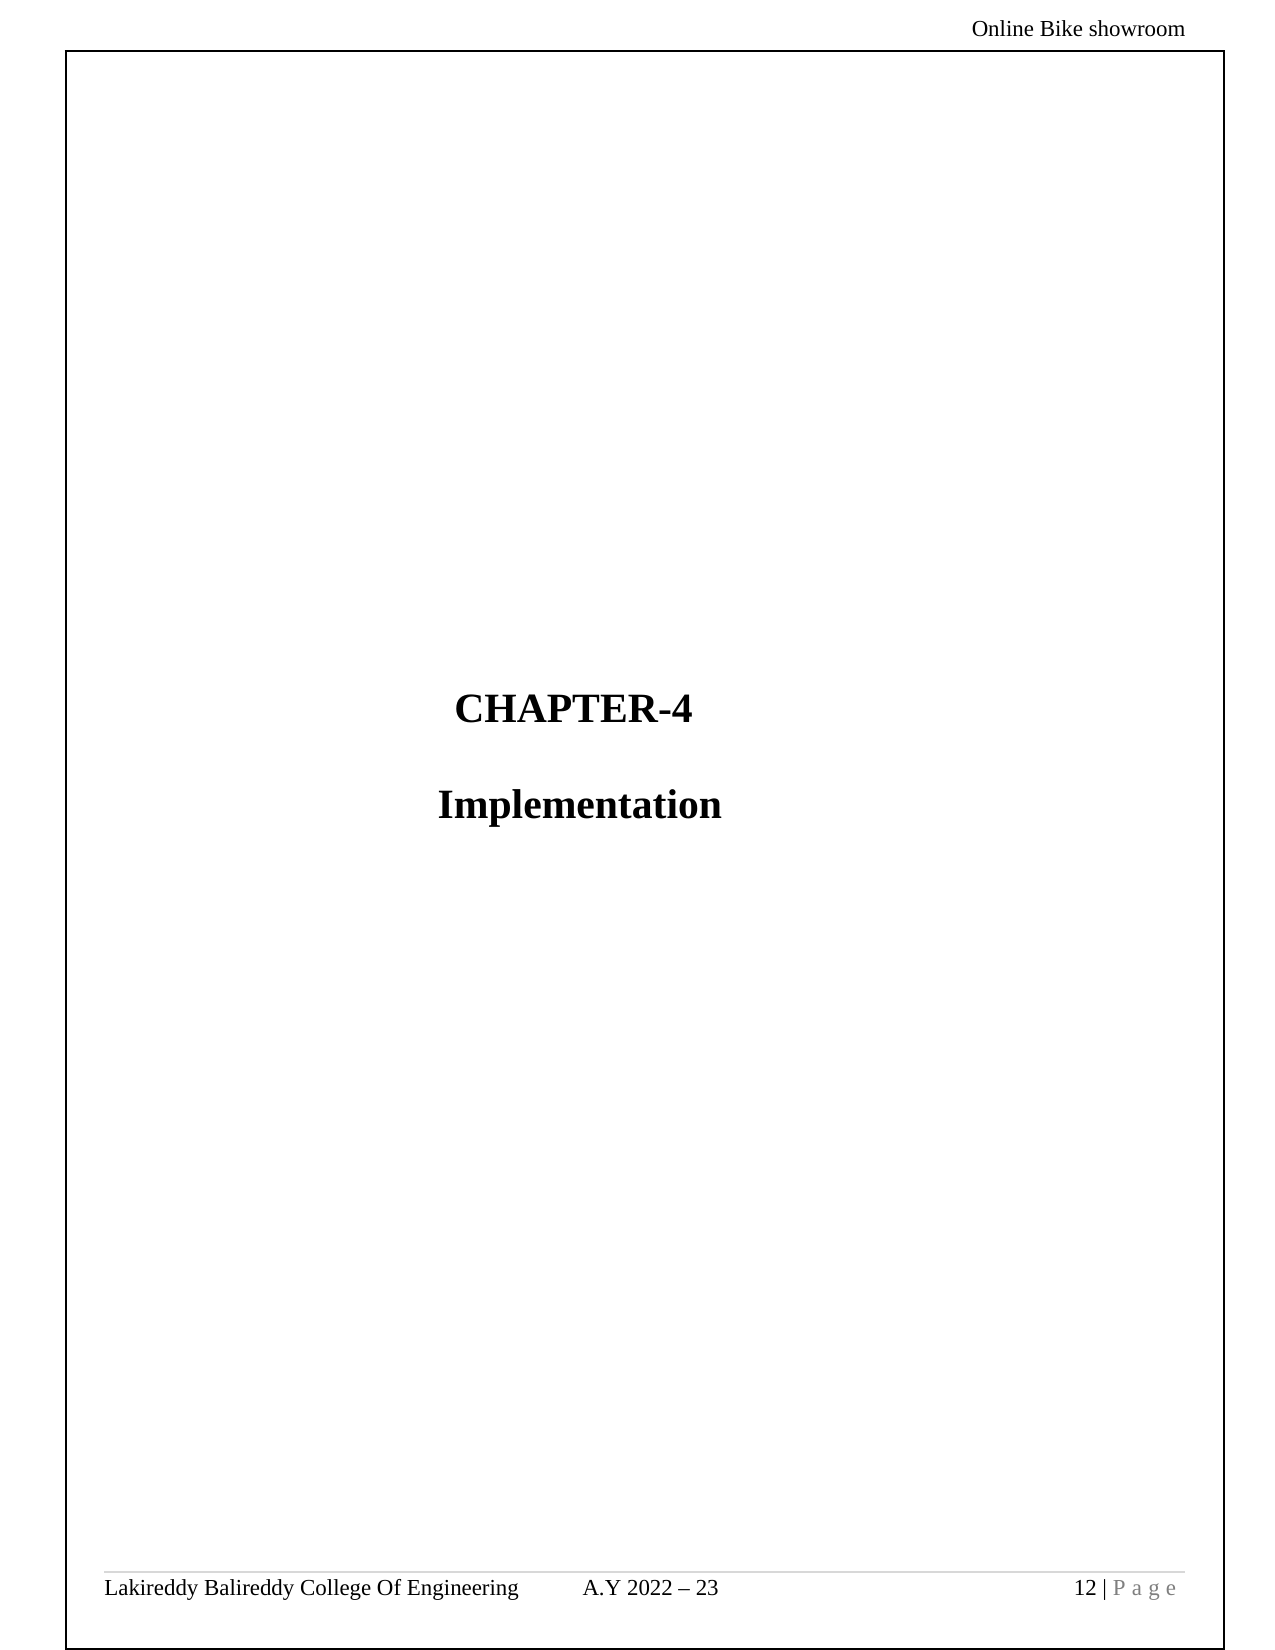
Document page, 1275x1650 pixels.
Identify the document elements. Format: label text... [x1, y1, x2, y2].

text CHAPTER-4 [104, 683, 1185, 731]
text Implementation [104, 779, 1185, 827]
